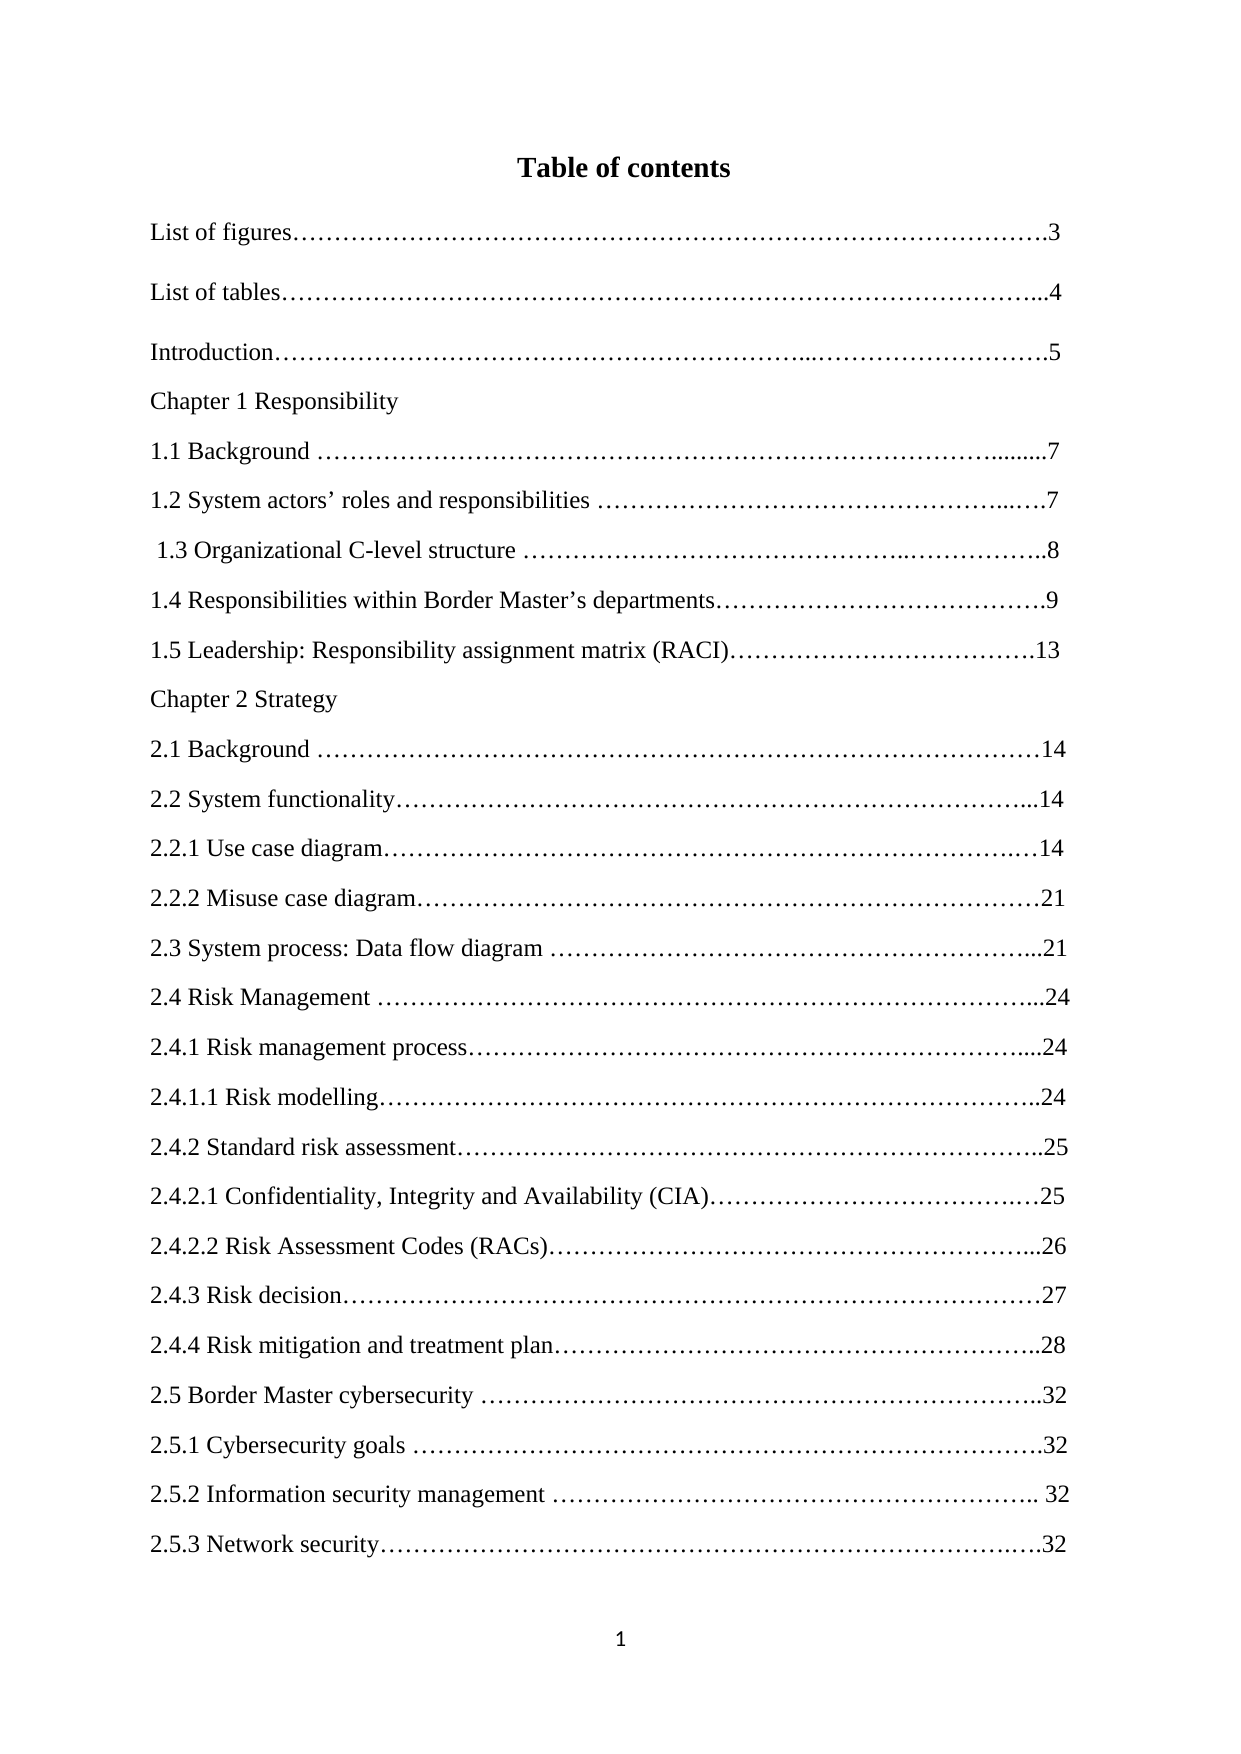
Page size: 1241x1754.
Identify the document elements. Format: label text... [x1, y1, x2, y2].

text 2.5 Border Master cybersecurity …………………………………………………………..32 [150, 1380, 1090, 1409]
text 2.2.2 Misuse case diagram…………………………………………………………………21 [150, 883, 1090, 912]
text List of figures……………………………………………………………………………….3 [150, 217, 1090, 246]
text 2.5.3 Network security………………………………………………………………….….32 [150, 1529, 1090, 1558]
text 2.4 Risk Management ……………………………………………………………………...24 [150, 982, 1090, 1011]
text 2.5.1 Cybersecurity goals ………………………………………………………………….32 [150, 1430, 1090, 1458]
text 2.4.2.2 Risk Assessment Codes (RACs)…………………………………………………...26 [150, 1231, 1090, 1260]
text 2.4.1 Risk management process…………………………………………………………....24 [150, 1032, 1090, 1061]
text 2.2.1 Use case diagram………………………………………………………………….…14 [150, 833, 1090, 862]
text 1.3 Organizational C-level structure ………………………………………..……………..8 [150, 535, 1090, 564]
text 2.1 Background ……………………………………………………………………………14 [150, 734, 1090, 763]
text Chapter 2 Strategy [150, 684, 1090, 713]
text 1.5 Leadership: Responsibility assignment matrix (RACI)……………………………….13 [150, 635, 1090, 663]
text 2.4.2 Standard risk assessment……………………………………………………………..25 [150, 1132, 1090, 1160]
text Introduction………………………………………………………...……………………….5 [150, 337, 1090, 365]
text 1.2 System actors’ roles and responsibilities …………………………………………...….7 [150, 486, 1090, 514]
text List of tables………………………………………………………………………………...4 [150, 277, 1090, 306]
text 2.4.3 Risk decision…………………………………………………………………………27 [150, 1281, 1090, 1309]
text 2.4.1.1 Risk modelling……………………………………………………………………..24 [150, 1082, 1090, 1111]
text 1.1 Background ……………………………………………………………………….........7 [150, 436, 1090, 465]
text Chapter 1 Responsibility [150, 386, 1090, 415]
text 2.5.2 Information security management ………………………………………………….. 32 [150, 1479, 1090, 1508]
text 2.4.4 Risk mitigation and treatment plan…………………………………………………..28 [150, 1330, 1090, 1359]
text Table of contents [150, 150, 1090, 183]
text 2.4.2.1 Confidentiality, Integrity and Availability (CIA)……………………………….…25 [150, 1181, 1090, 1210]
text 2.2 System functionality…………………………………………………………………...14 [150, 784, 1090, 812]
text 2.3 System process: Data flow diagram …………………………………………………...21 [150, 933, 1090, 962]
text 1.4 Responsibilities within Border Master’s departments………………………………….9 [150, 585, 1090, 614]
